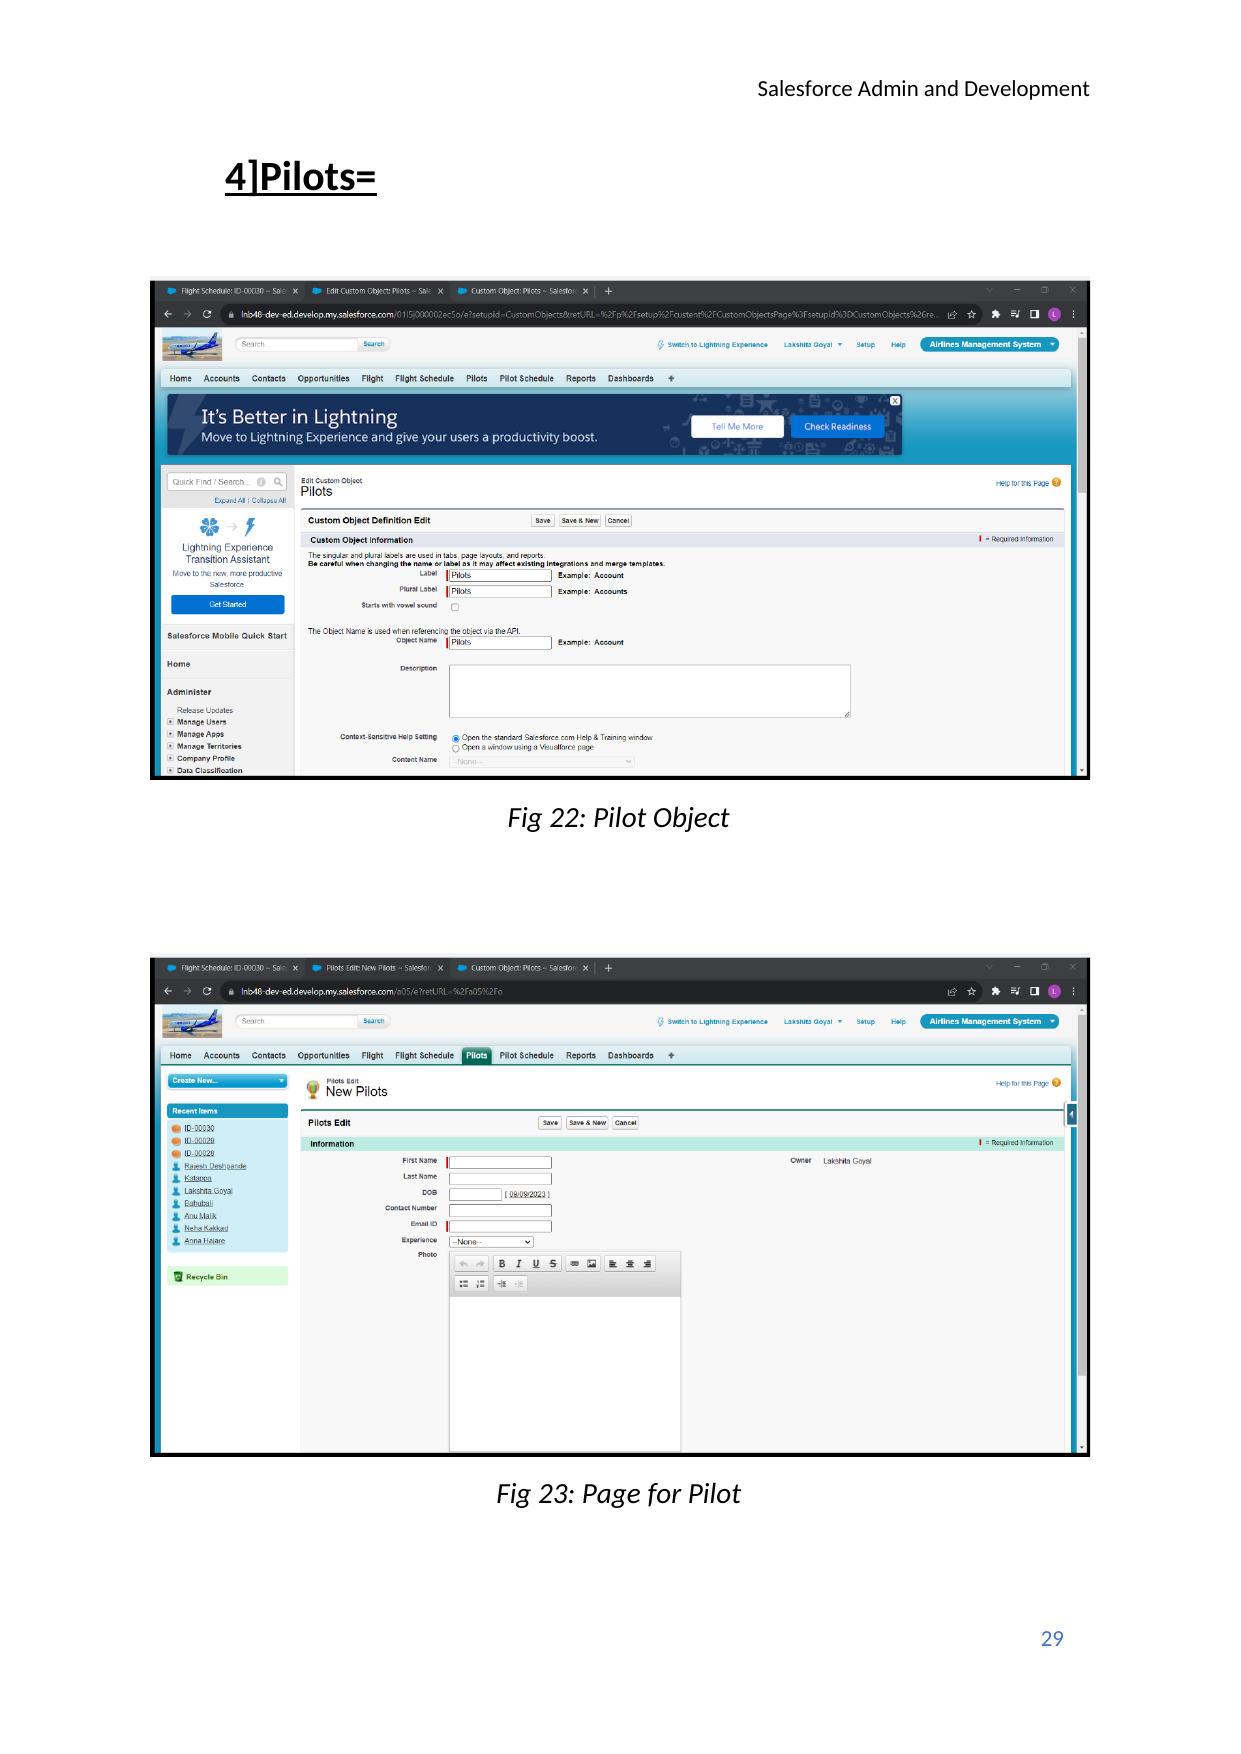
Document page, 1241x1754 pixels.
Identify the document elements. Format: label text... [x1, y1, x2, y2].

text Fig 22: Pilot Object [150, 799, 1090, 834]
text Fig 23: Page for Pilot [150, 1476, 1090, 1511]
picture [150, 276, 1091, 780]
list 4]Pilots= [225, 150, 1090, 201]
picture [150, 953, 1091, 1457]
